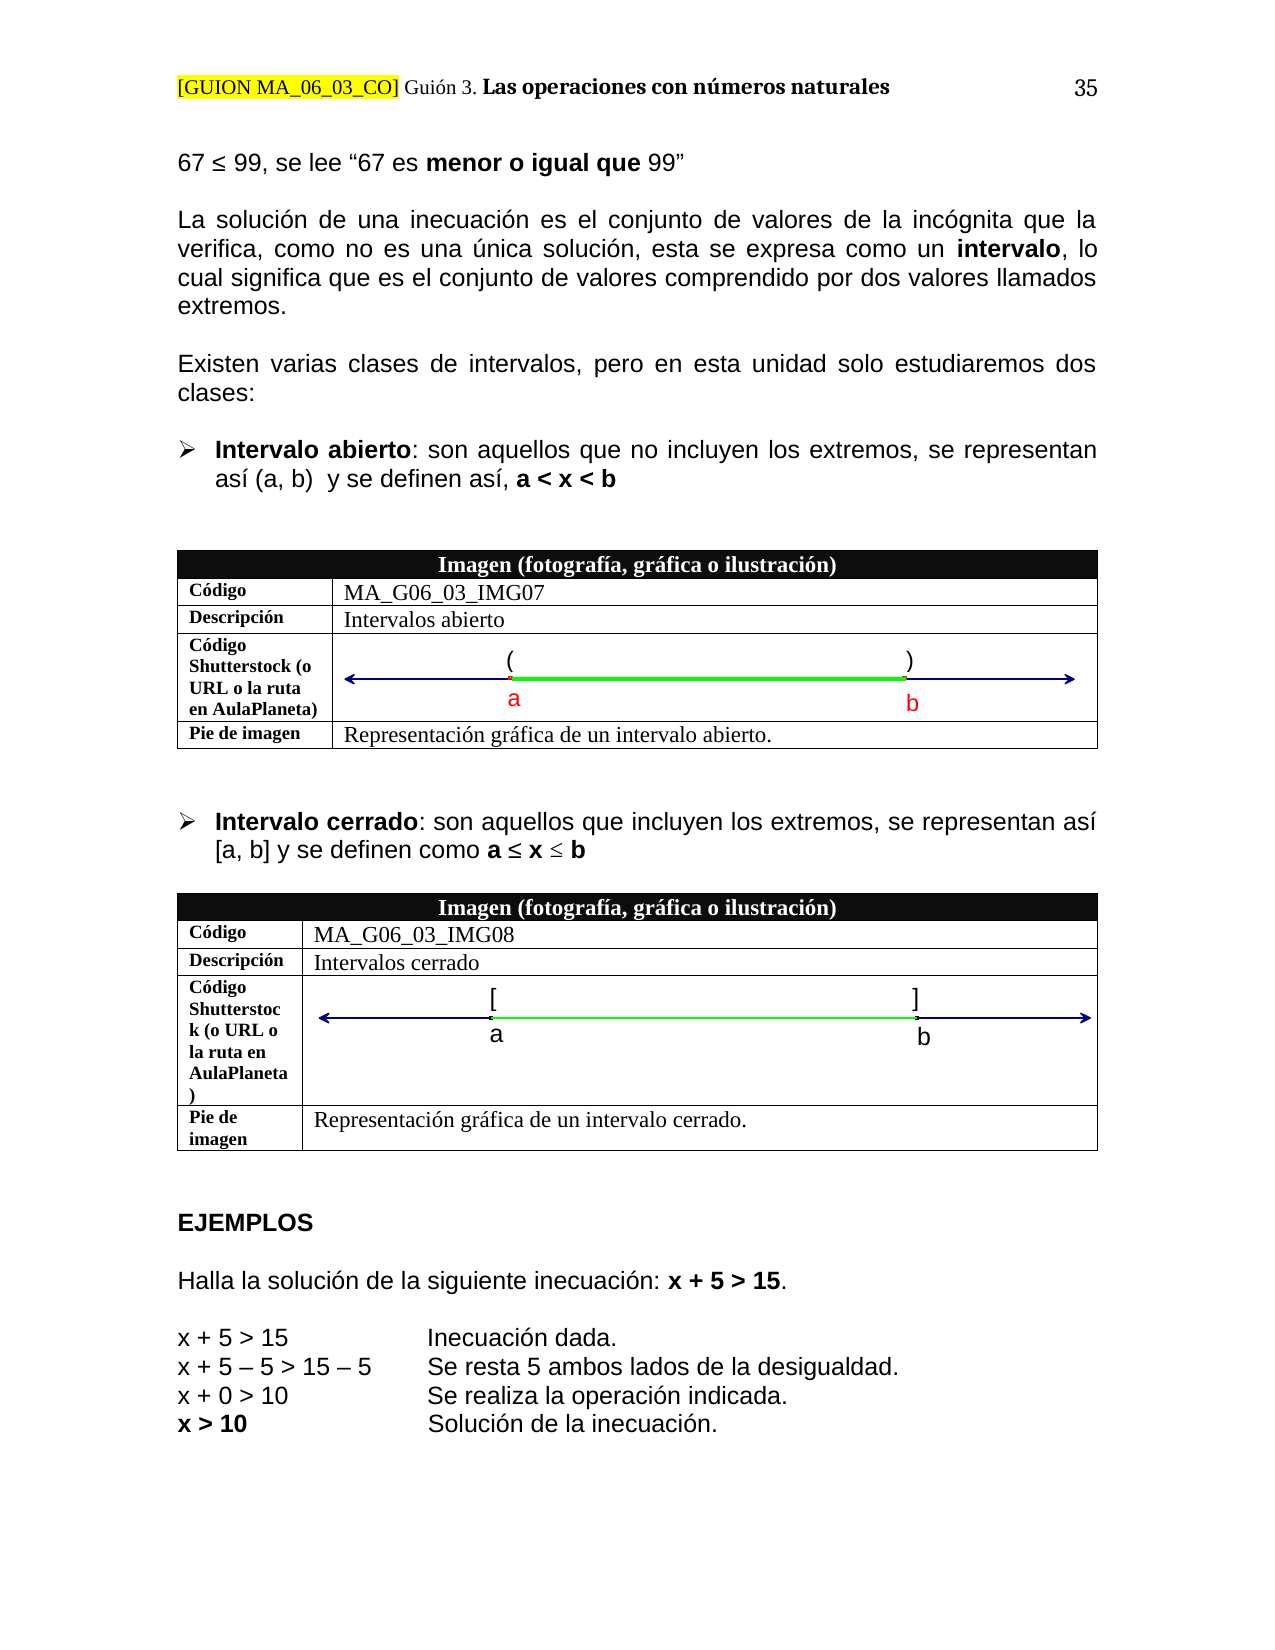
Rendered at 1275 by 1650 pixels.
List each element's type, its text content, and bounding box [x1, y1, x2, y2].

table_header Imagen (fotografía, gráfica o ilustración) [178, 551, 1097, 578]
table_cell Descripción [178, 949, 302, 975]
table_header Imagen (fotografía, gráfica o ilustración) [178, 894, 1097, 920]
text x + 5 > 15 Inecuación dada. [177, 1323, 1098, 1352]
table_cell Código Shutterstock (o URL o la ruta en AulaPlaneta) [178, 634, 332, 721]
table_cell Código [178, 579, 332, 605]
table_cell Código Shutterstock (o URL o la ruta en AulaPlaneta) [178, 976, 302, 1105]
table_cell [333, 634, 1097, 721]
text EJEMPLOS [177, 1208, 1098, 1237]
table_cell Representación gráfica de un intervalo cerrado. [303, 1106, 1097, 1149]
table_cell Intervalos cerrado [303, 949, 1097, 975]
table_cell MA_G06_03_IMG07 [333, 579, 1097, 605]
text x + 0 > 10 Se realiza la operación indicada. [177, 1381, 1098, 1409]
text x + 5 – 5 > 15 – 5 Se resta 5 ambos lados de la desigualdad. [177, 1352, 1098, 1381]
table_cell MA_G06_03_IMG08 [303, 921, 1097, 948]
table_cell Intervalos abierto [333, 606, 1097, 632]
list Intervalo cerrado: son aquellos que incluyen los extremos, se representan así [a, b] y se definen como a ≤ x b [177, 806, 1098, 864]
text 67 ≤ 99, se lee “67 es menor o igual que 99” [177, 148, 1098, 176]
text x > 10 Solución de la inecuación. [177, 1409, 1098, 1438]
text La solución de una inecuación es el conjunto de valores de la incógnita que la verifica, como no es una única solución, esta se expresa como un intervalo, lo cual significa que es el conjunto de valores comprendido por dos valores llamados extremos. [177, 205, 1098, 320]
table_cell Descripción [178, 606, 332, 632]
table_cell Representación gráfica de un intervalo abierto. [333, 722, 1097, 748]
list Intervalo abierto: son aquellos que no incluyen los extremos, se representan así (a, b) y se definen así, a < x < b [177, 435, 1098, 493]
table_cell Pie de imagen [178, 1106, 302, 1149]
text Halla la solución de la siguiente inecuación: x + 5 > 15. [177, 1266, 1098, 1294]
table_cell [303, 976, 1097, 1105]
text Existen varias clases de intervalos, pero en esta unidad solo estudiaremos dos clases: [177, 349, 1098, 406]
table_cell Pie de imagen [178, 722, 332, 748]
table_cell Código [178, 921, 302, 948]
